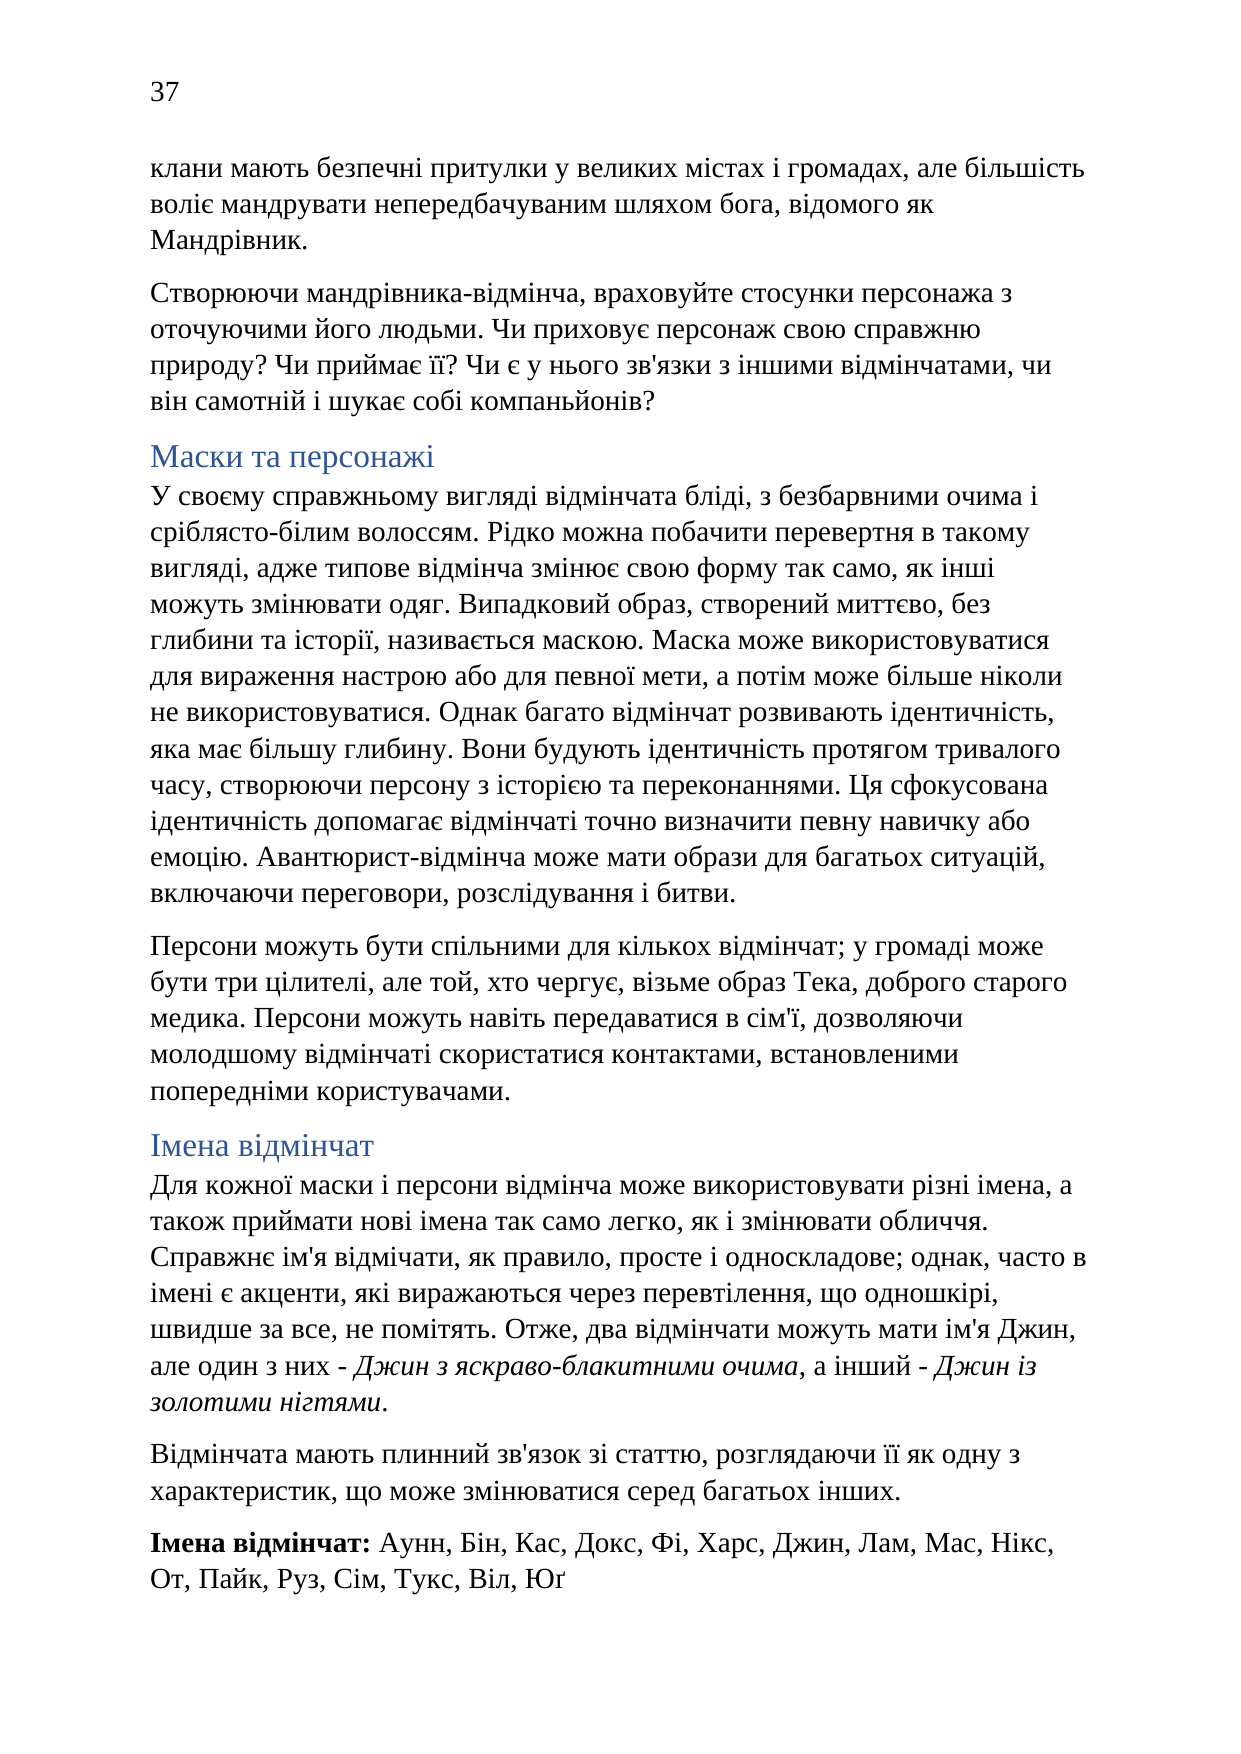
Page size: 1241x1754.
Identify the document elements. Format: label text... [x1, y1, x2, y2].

text Відмінчата мають плинний зв'язок зі статтю, розглядаючи її як одну з характеристик, що може змінюватися серед багатьох інших. [150, 1437, 1090, 1506]
subtitle Маски та персонажі [150, 436, 1090, 475]
text Для кожної маски і персони відмінча може використовувати різні імена, а також приймати нові імена так само легко, як і змінювати обличчя. Справжнє ім'я відмічати, як правило, просте і односкладове; однак, часто в імені є акценти, які виражаються через перевтілення, що одношкірі, швидше за все, не помітять. Отже, два відмінчати можуть мати ім'я Джин, але один з них - Джин з яскраво-блакитними очима, а інший - Джин із золотими нігтями. [150, 1167, 1090, 1417]
text Створюючи мандрівника-відмінча, враховуйте стосунки персонажа з оточуючими його людьми. Чи приховує персонаж свою справжню природу? Чи приймає її? Чи є у нього зв'язки з іншими відмінчатами, чи він самотній і шукає собі компаньйонів? [150, 275, 1090, 417]
text Персони можуть бути спільними для кількох відмінчат; у громаді може бути три цілителі, але той, хто чергує, візьме образ Тека, доброго старого медика. Персони можуть навіть передаватися в сім'ї, дозволяючи молодшому відмінчаті скористатися контактами, встановленими попередніми користувачами. [150, 928, 1090, 1106]
subtitle Імена відмінчат [150, 1126, 1090, 1164]
text У своєму справжньому вигляді відмінчата бліді, з безбарвними очима і сріблясто-білим волоссям. Рідко можна побачити перевертня в такому вигляді, адже типове відмінча змінює свою форму так само, як інші можуть змінювати одяг. Випадковий образ, створений миттєво, без глибини та історії, називається маскою. Маска може використовуватися для вираження настрою або для певної мети, а потім може більше ніколи не використовуватися. Однак багато відмінчат розвивають ідентичність, яка має більшу глибину. Вони будують ідентичність протягом тривалого часу, створюючи персону з історією та переконаннями. Ця сфокусована ідентичність допомагає відмінчаті точно визначити певну навичку або емоцію. Авантюрист-відмінча може мати образи для багатьох ситуацій, включаючи переговори, розслідування і битви. [150, 478, 1090, 909]
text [150, 150, 1090, 256]
text Імена відмінчат: Аунн, Бін, Кас, Докс, Фі, Харс, Джин, Лам, Мас, Нікс, От, Пайк, Руз, Сім, Тукс, Віл, Юґ [150, 1526, 1090, 1595]
